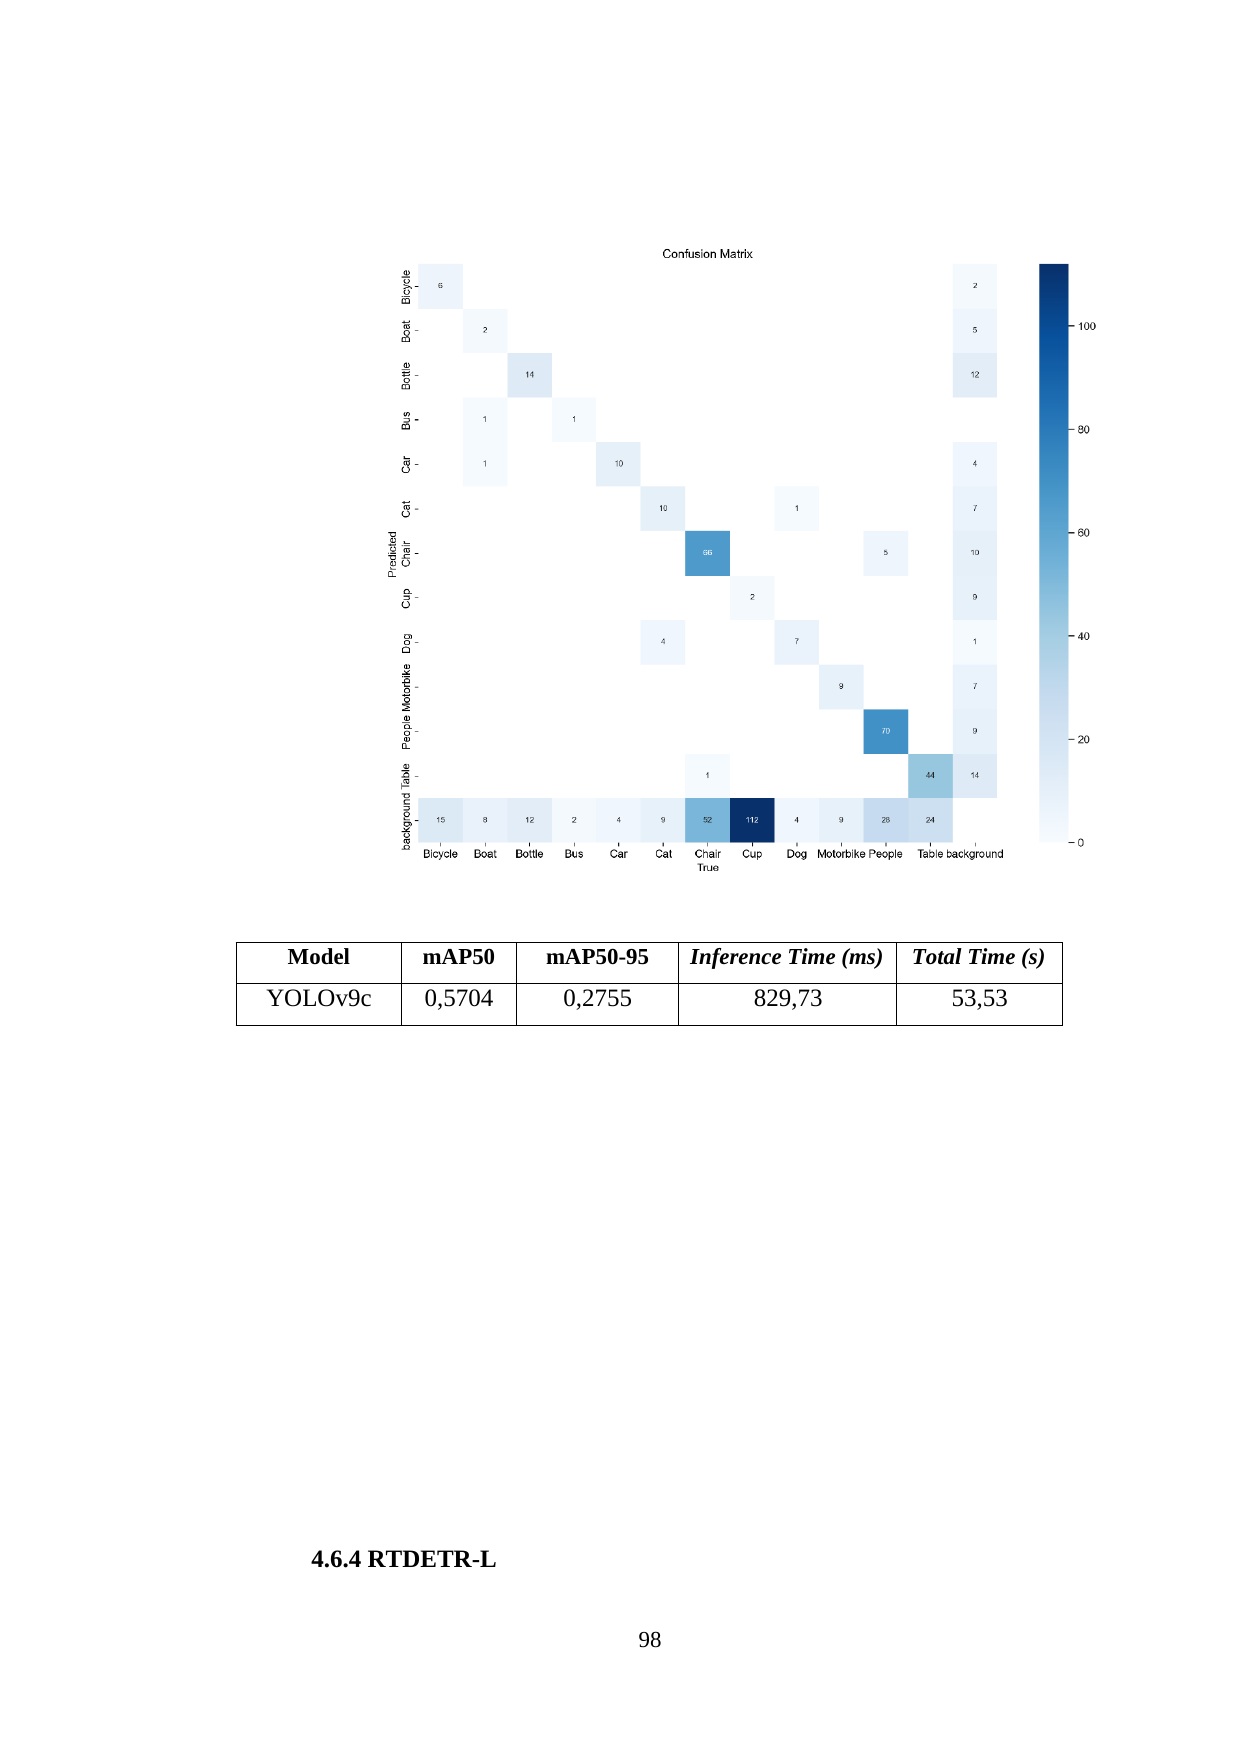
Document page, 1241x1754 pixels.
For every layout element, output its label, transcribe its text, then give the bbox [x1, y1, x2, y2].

table_cell 829,73 [679, 984, 896, 1025]
table_cell 0,2755 [517, 984, 678, 1025]
picture [311, 236, 1178, 886]
table_header Total Time (s) [897, 943, 1062, 982]
table_header Model [237, 943, 401, 982]
text 4.6.4 RTDETR-L [311, 1544, 1063, 1573]
table_header mAP50 [402, 943, 516, 982]
table_cell YOLOv9c [237, 984, 401, 1025]
table_cell 53,53 [897, 984, 1062, 1025]
table_header mAP50-95 [517, 943, 678, 982]
table_cell 0,5704 [402, 984, 516, 1025]
table_header Inference Time (ms) [679, 943, 896, 982]
